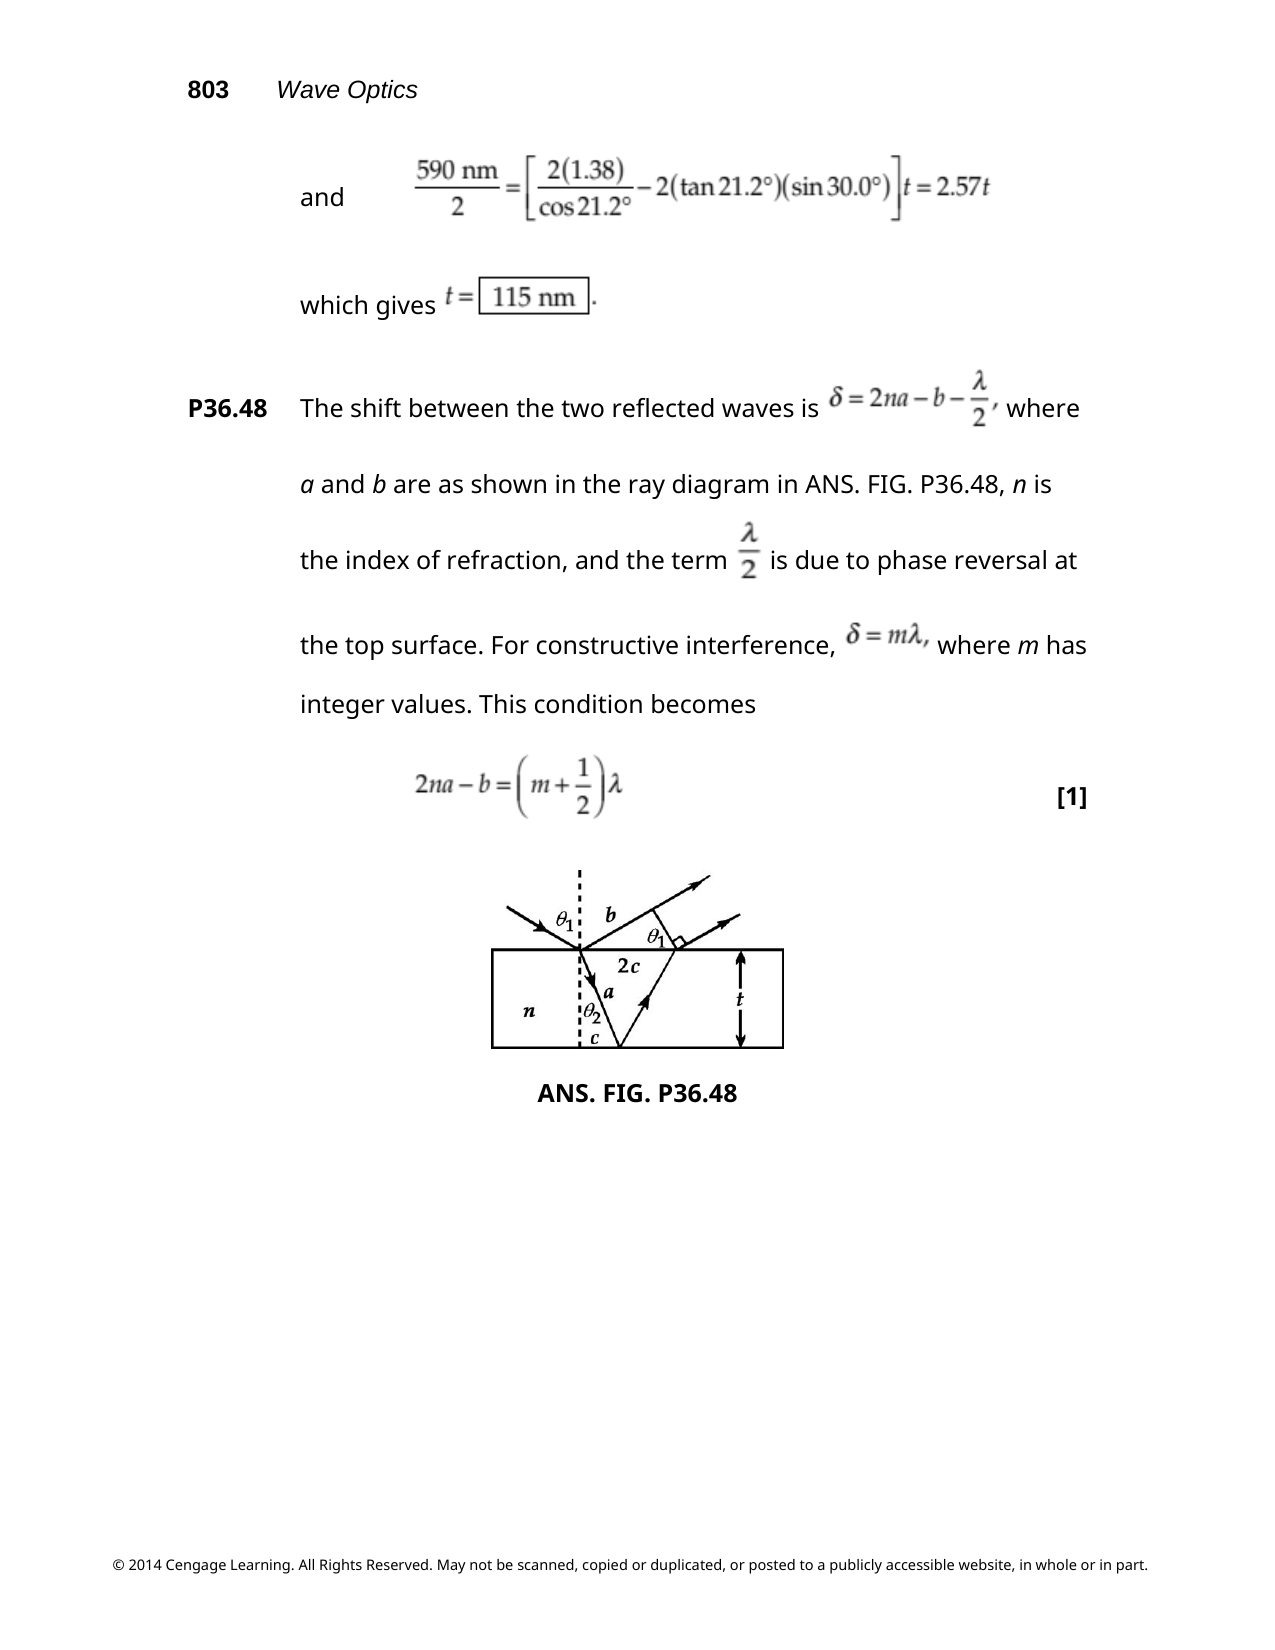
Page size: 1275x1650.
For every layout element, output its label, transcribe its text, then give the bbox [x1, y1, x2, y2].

picture [491, 870, 784, 1049]
text P36.48 The shift between the two reflected waves is where a and b are as shown in the ray diagram in ANS. FIG. P36.48, n is the index of refraction, and the term is due to phase reversal at the top surface. For constructive interference, where m has integer values. This condition becomes [187, 366, 1087, 721]
text ANS. FIG. P36.48 [187, 1076, 1087, 1110]
text [1] [187, 751, 1087, 841]
text and [187, 150, 1087, 243]
text which gives [187, 273, 1087, 336]
